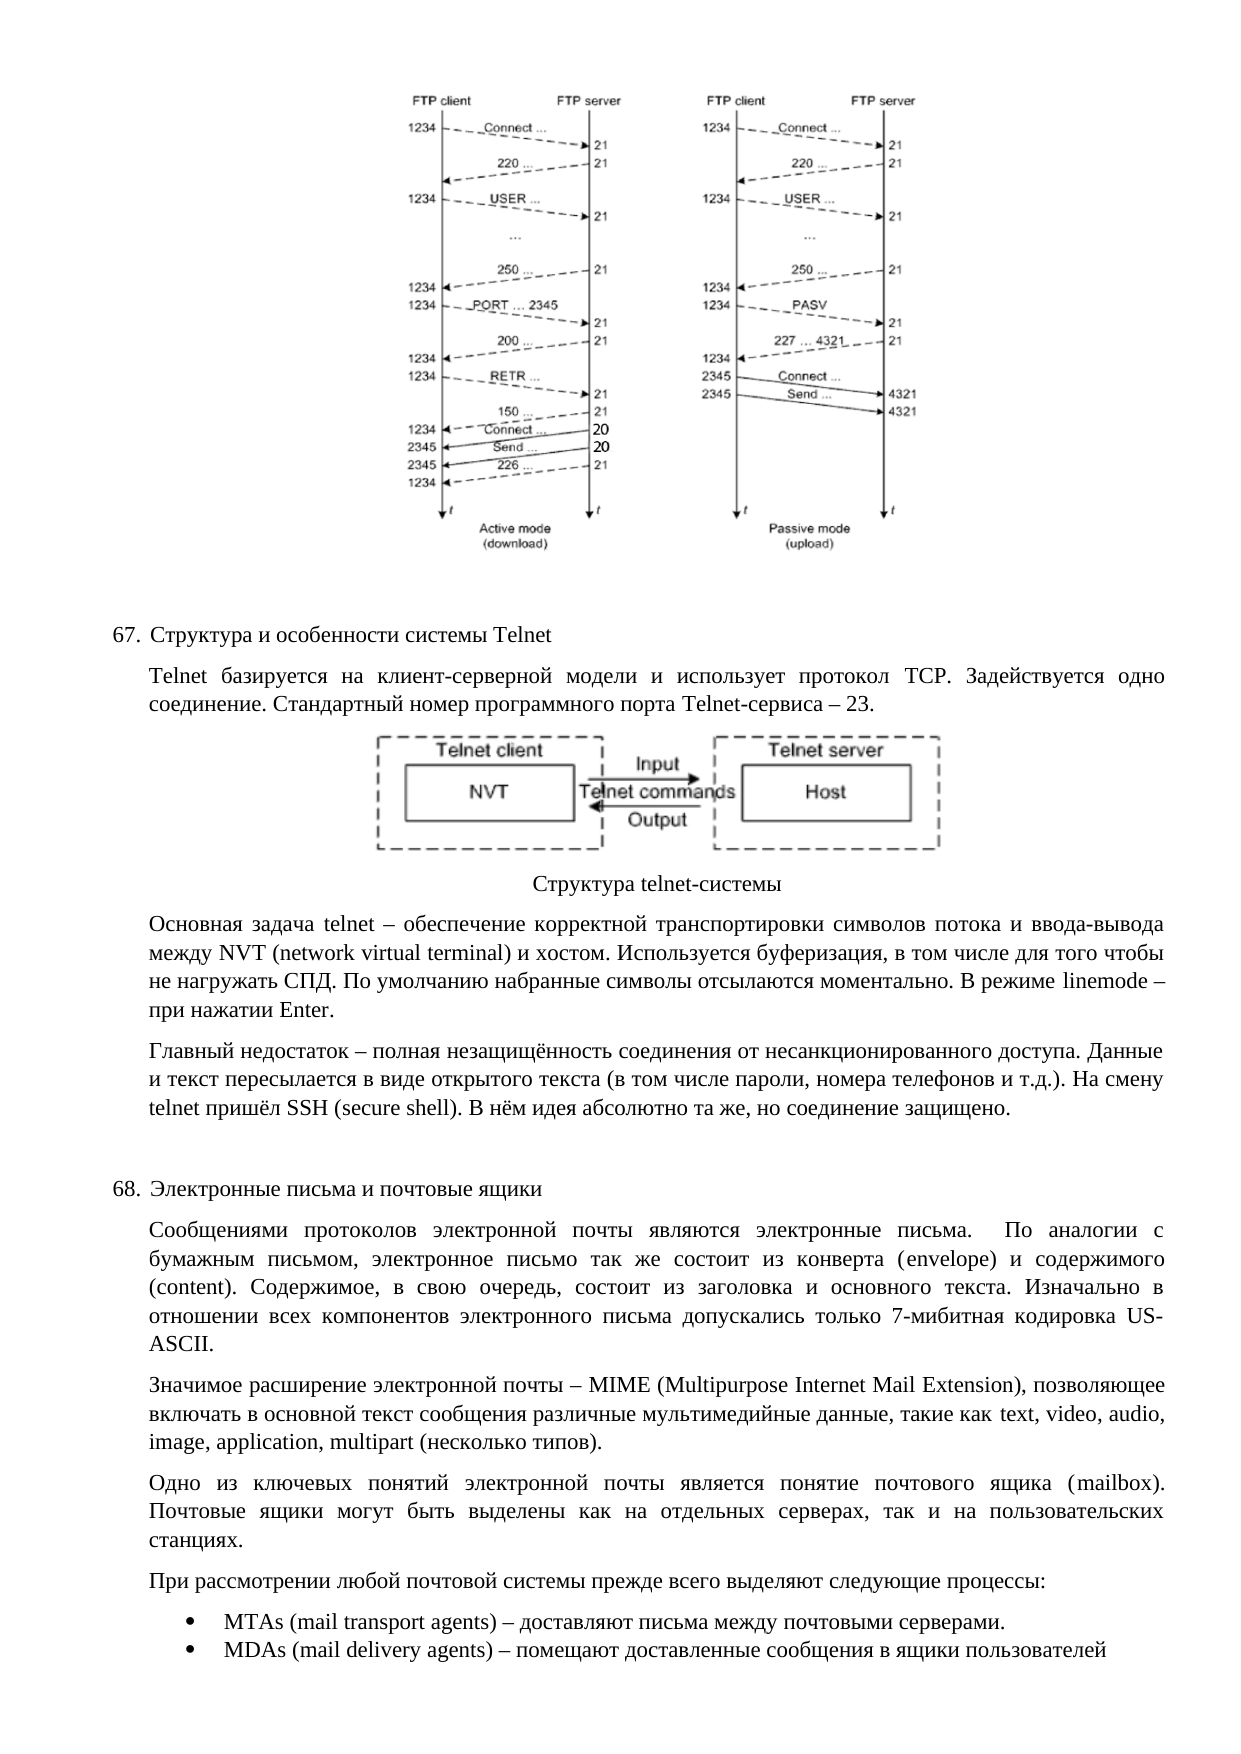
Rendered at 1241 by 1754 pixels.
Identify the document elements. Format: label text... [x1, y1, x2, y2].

text Одно из ключевых понятий электронной почты является понятие почтового ящика (mailbox). Почтовые ящики могут быть выделены как на отдельных серверах, так и на пользовательских станциях. [149, 1469, 1165, 1552]
picture [368, 731, 946, 855]
list MDAs (mail delivery agents) – помещают доставленные сообщения в ящики пользователей [186, 1636, 1165, 1662]
text Сообщениями протоколов электронной почты являются электронные письма. По аналогии с бумажным письмом, электронное письмо так же состоит из конверта (envelope) и содержимого (content). Содержимое, в свою очередь, состоит из заголовка и основного текста. Изначально в отношении всех компонентов электронного письма допускались только 7-мибитная кодировка US-ASCII. [149, 1216, 1165, 1357]
text Основная задача telnet – обеспечение корректной транспортировки символов потока и ввода-вывода между NVT (network virtual terminal) и хостом. Используется буферизация, в том числе для того чтобы не нагружать СПД. По умолчанию набранные символы отсылаются моментально. В режиме linemode – при нажатии Enter. [149, 911, 1165, 1022]
text Значимое расширение электронной почты – MIME (Multipurpose Internet Mail Extension), позволяющее включать в основной текст сообщения различные мультимедийные данные, такие как text, video, audio, image, application, multipart (несколько типов). [149, 1371, 1165, 1454]
text Структура telnet-системы [149, 869, 1165, 896]
text При рассмотрении любой почтовой системы прежде всего выделяют следующие процессы: [149, 1567, 1165, 1593]
list Структура и особенности системы Telnet [112, 621, 1165, 647]
text Telnet базируется на клиент-серверной модели и использует протокол TCP. Задействуется одно соединение. Стандартный номер программного порта Telnet-сервиса – 23. [149, 662, 1165, 717]
list Электронные письма и почтовые ящики [112, 1176, 1165, 1202]
list MTAs (mail transport agents) – доставляют письма между почтовыми серверами. [186, 1608, 1165, 1634]
text Главный недостаток – полная незащищённость соединения от несанкционированного доступа. Данные и текст пересылается в виде открытого текста (в том числе пароли, номера телефонов и т.д.). На смену telnet пришёл SSH (secure shell). В нём идея абсолютно та же, но соединение защищено. [149, 1037, 1165, 1120]
